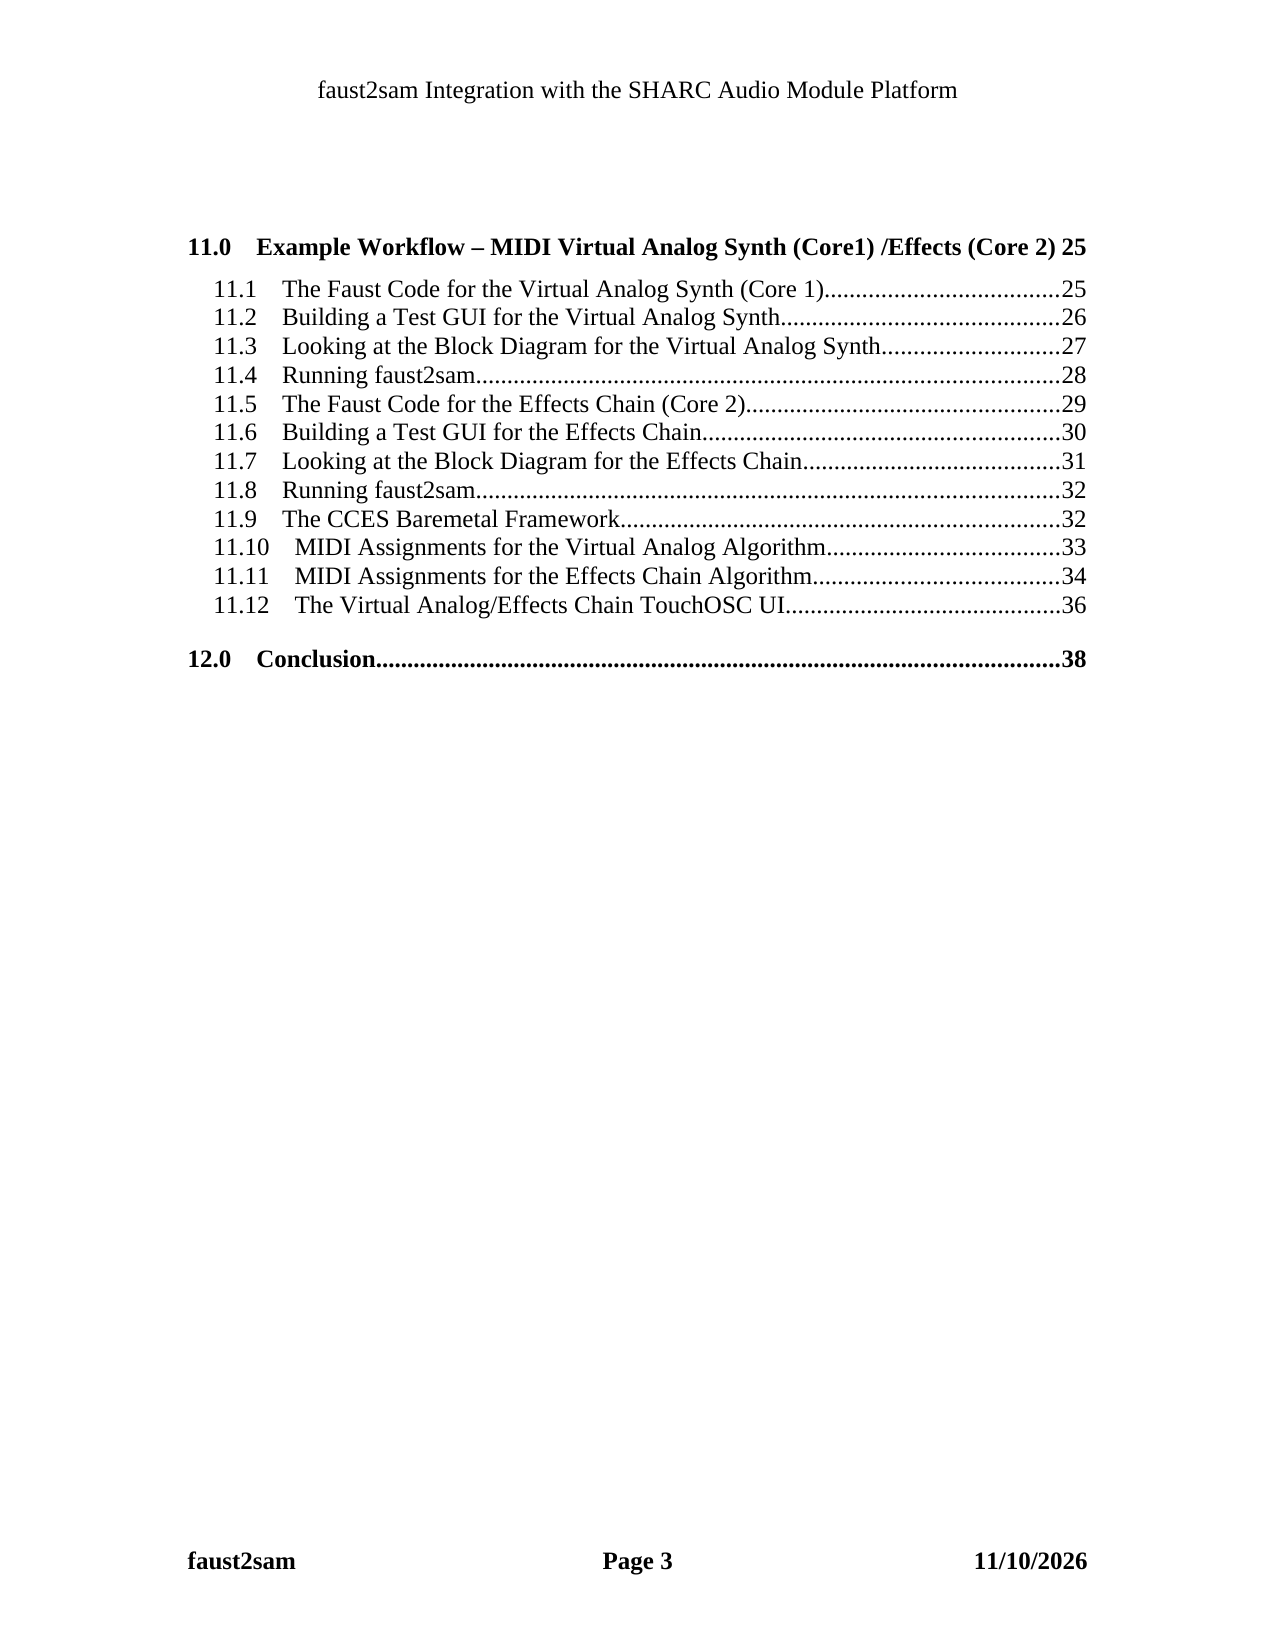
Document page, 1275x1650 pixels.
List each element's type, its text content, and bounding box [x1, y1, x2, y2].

text 11.2 Building a Test GUI for the Virtual Analog Synth 26 [213, 302, 1087, 331]
text 11.6 Building a Test GUI for the Effects Chain 30 [213, 417, 1087, 446]
text 11.11 MIDI Assignments for the Effects Chain Algorithm 34 [213, 561, 1087, 590]
text 11.7 Looking at the Block Diagram for the Effects Chain 31 [213, 446, 1087, 475]
text 11.1 The Faust Code for the Virtual Analog Synth (Core 1) 25 [213, 274, 1087, 302]
text 11.3 Looking at the Block Diagram for the Virtual Analog Synth 27 [213, 331, 1087, 360]
text 11.12 The Virtual Analog/Effects Chain TouchOSC UI 36 [213, 590, 1087, 619]
text 11.10 MIDI Assignments for the Virtual Analog Algorithm 33 [213, 532, 1087, 561]
text 11.0 Example Workflow – MIDI Virtual Analog Synth (Core1) /Effects (Core 2) 25 [187, 232, 1087, 261]
text 11.9 The CCES Baremetal Framework 32 [213, 504, 1087, 532]
text 11.4 Running faust2sam 28 [213, 360, 1087, 389]
text 11.5 The Faust Code for the Effects Chain (Core 2) 29 [213, 389, 1087, 417]
text 11.8 Running faust2sam 32 [213, 475, 1087, 504]
text 12.0 Conclusion 38 [187, 644, 1087, 672]
